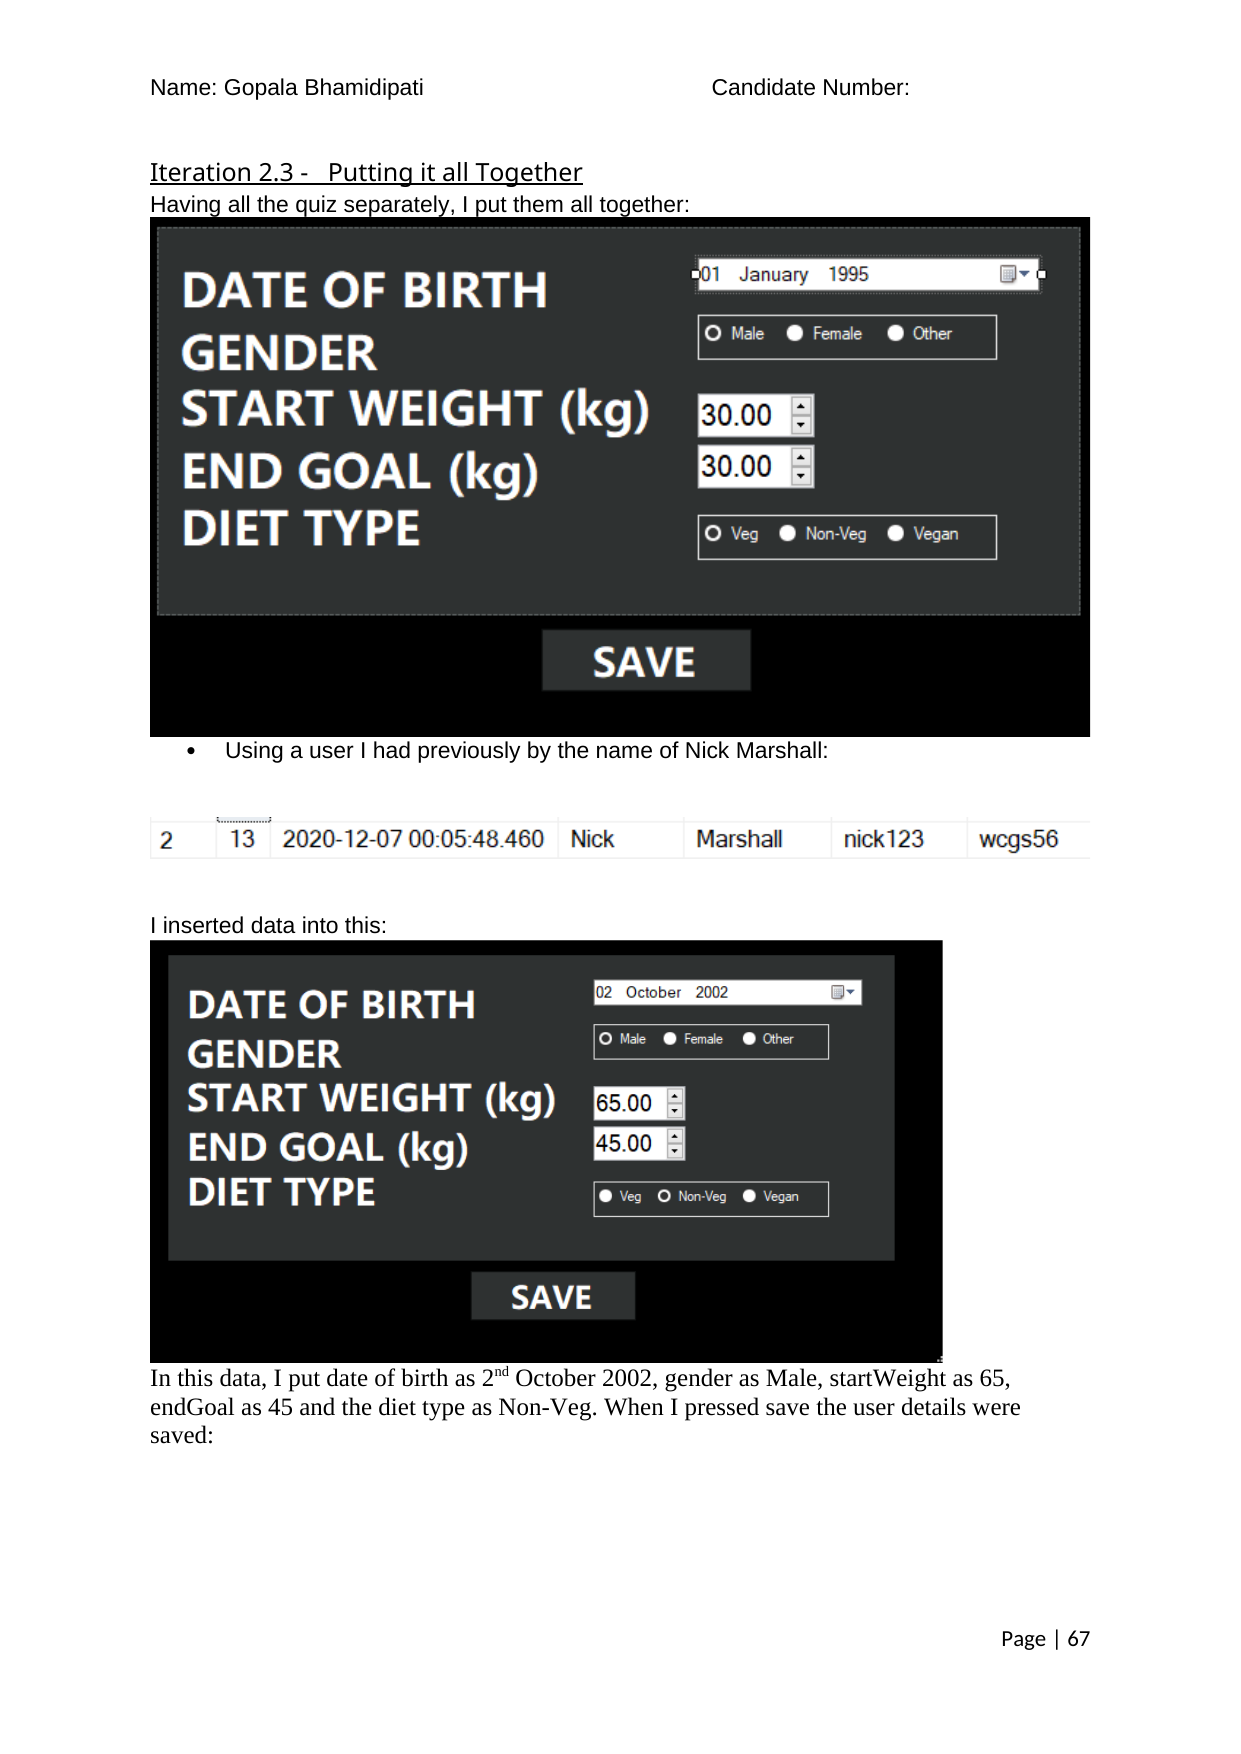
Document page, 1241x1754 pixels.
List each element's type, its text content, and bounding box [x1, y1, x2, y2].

picture [150, 217, 1091, 737]
list Using a user I had previously by the name of Nick Marshall: [187, 737, 1090, 763]
text In this data, I put date of birth as 2nd October 2002, gender as Male, startWeight as 65, endGoal as 45 and the diet type as Non-Veg. When I pressed save the user details were saved: [150, 1363, 1090, 1477]
text I inserted data into this: [150, 912, 1090, 938]
picture [150, 938, 943, 1363]
text Having all the quiz separately, I put them all together: [150, 191, 1090, 217]
picture [150, 817, 1091, 859]
subtitle Iteration 2.3 - Putting it all Together [150, 154, 1090, 188]
